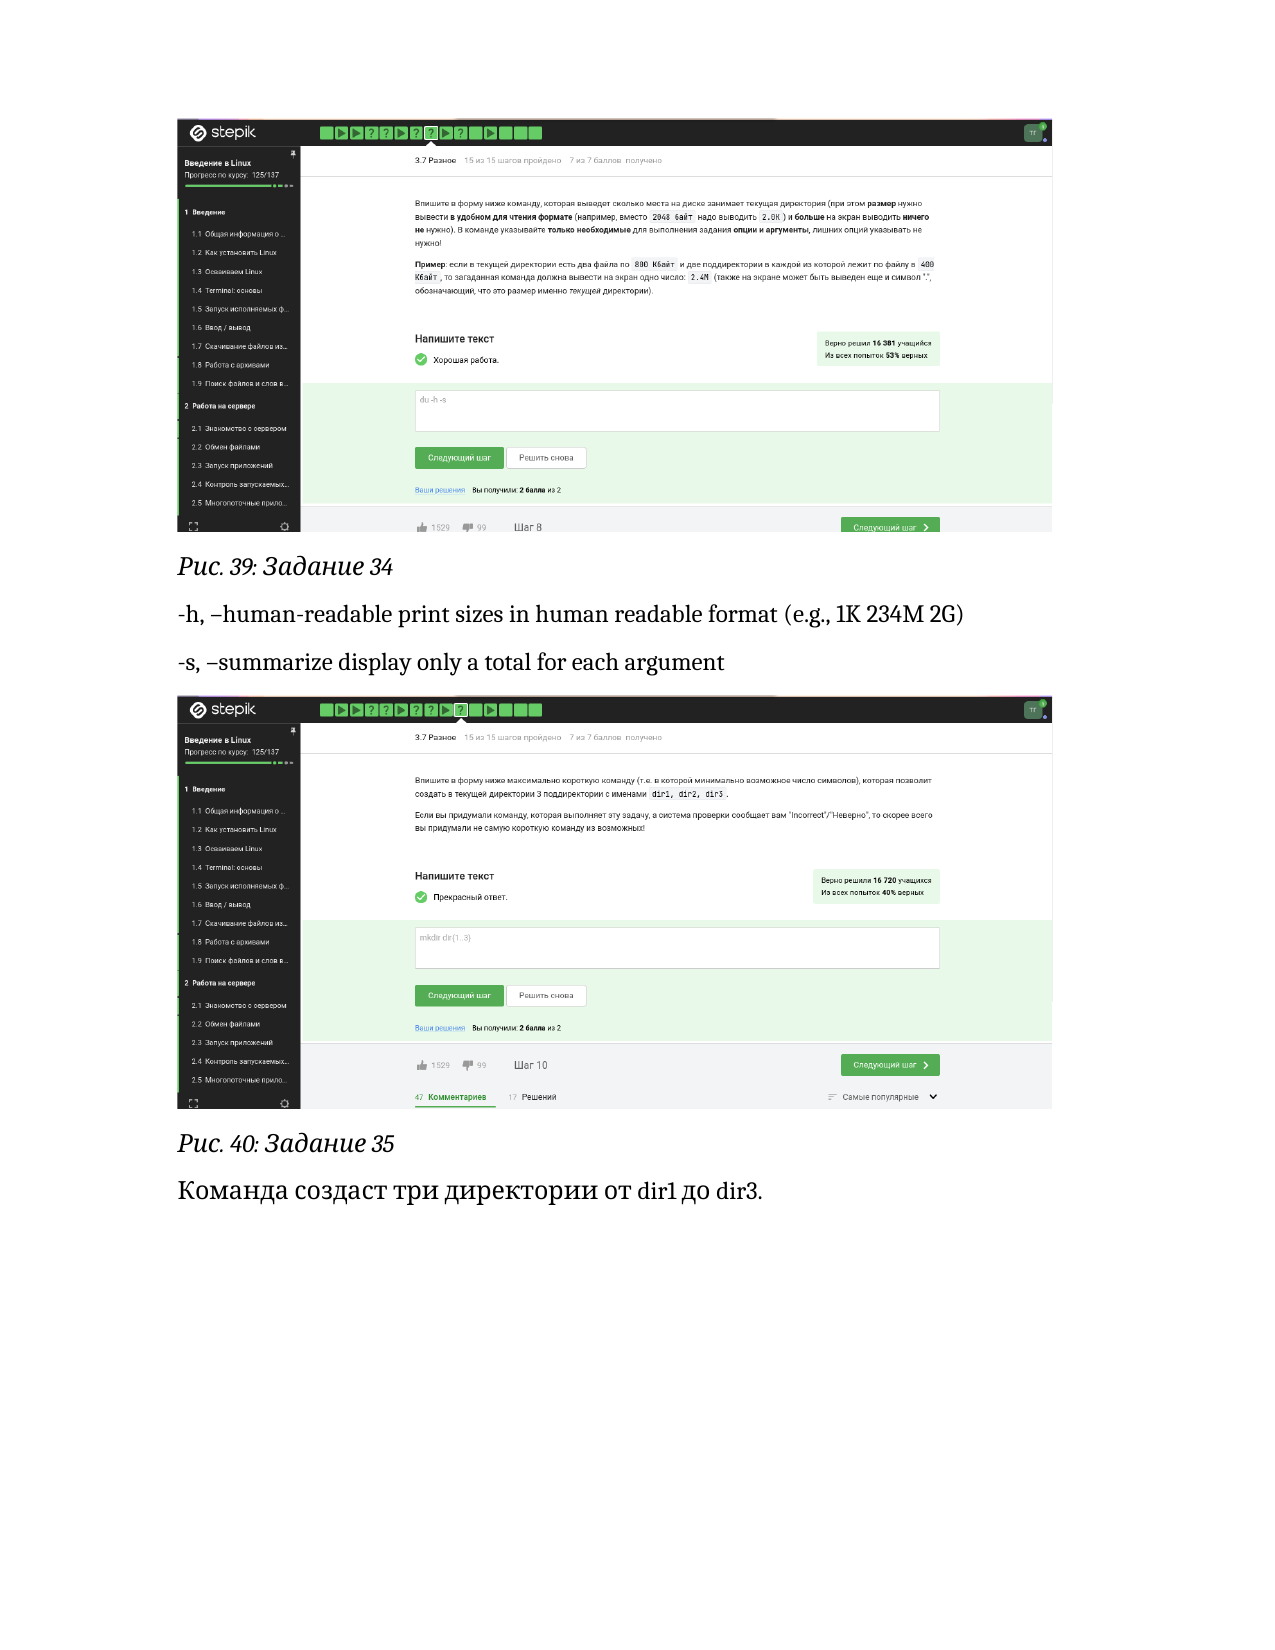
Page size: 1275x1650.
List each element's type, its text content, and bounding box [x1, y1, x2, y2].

text Рис. 39: Задание 34 [177, 553, 1186, 581]
picture [177, 695, 1053, 1109]
picture [177, 118, 1053, 532]
text -h, –human-readable print sizes in human readable format (e.g., 1K 234M 2G) [177, 600, 1186, 629]
text Команда создаст три директории от dir1 до dir3. [177, 1177, 1186, 1206]
text -s, –summarize display only a total for each argument [177, 648, 1186, 676]
text Рис. 40: Задание 35 [177, 1130, 1186, 1158]
